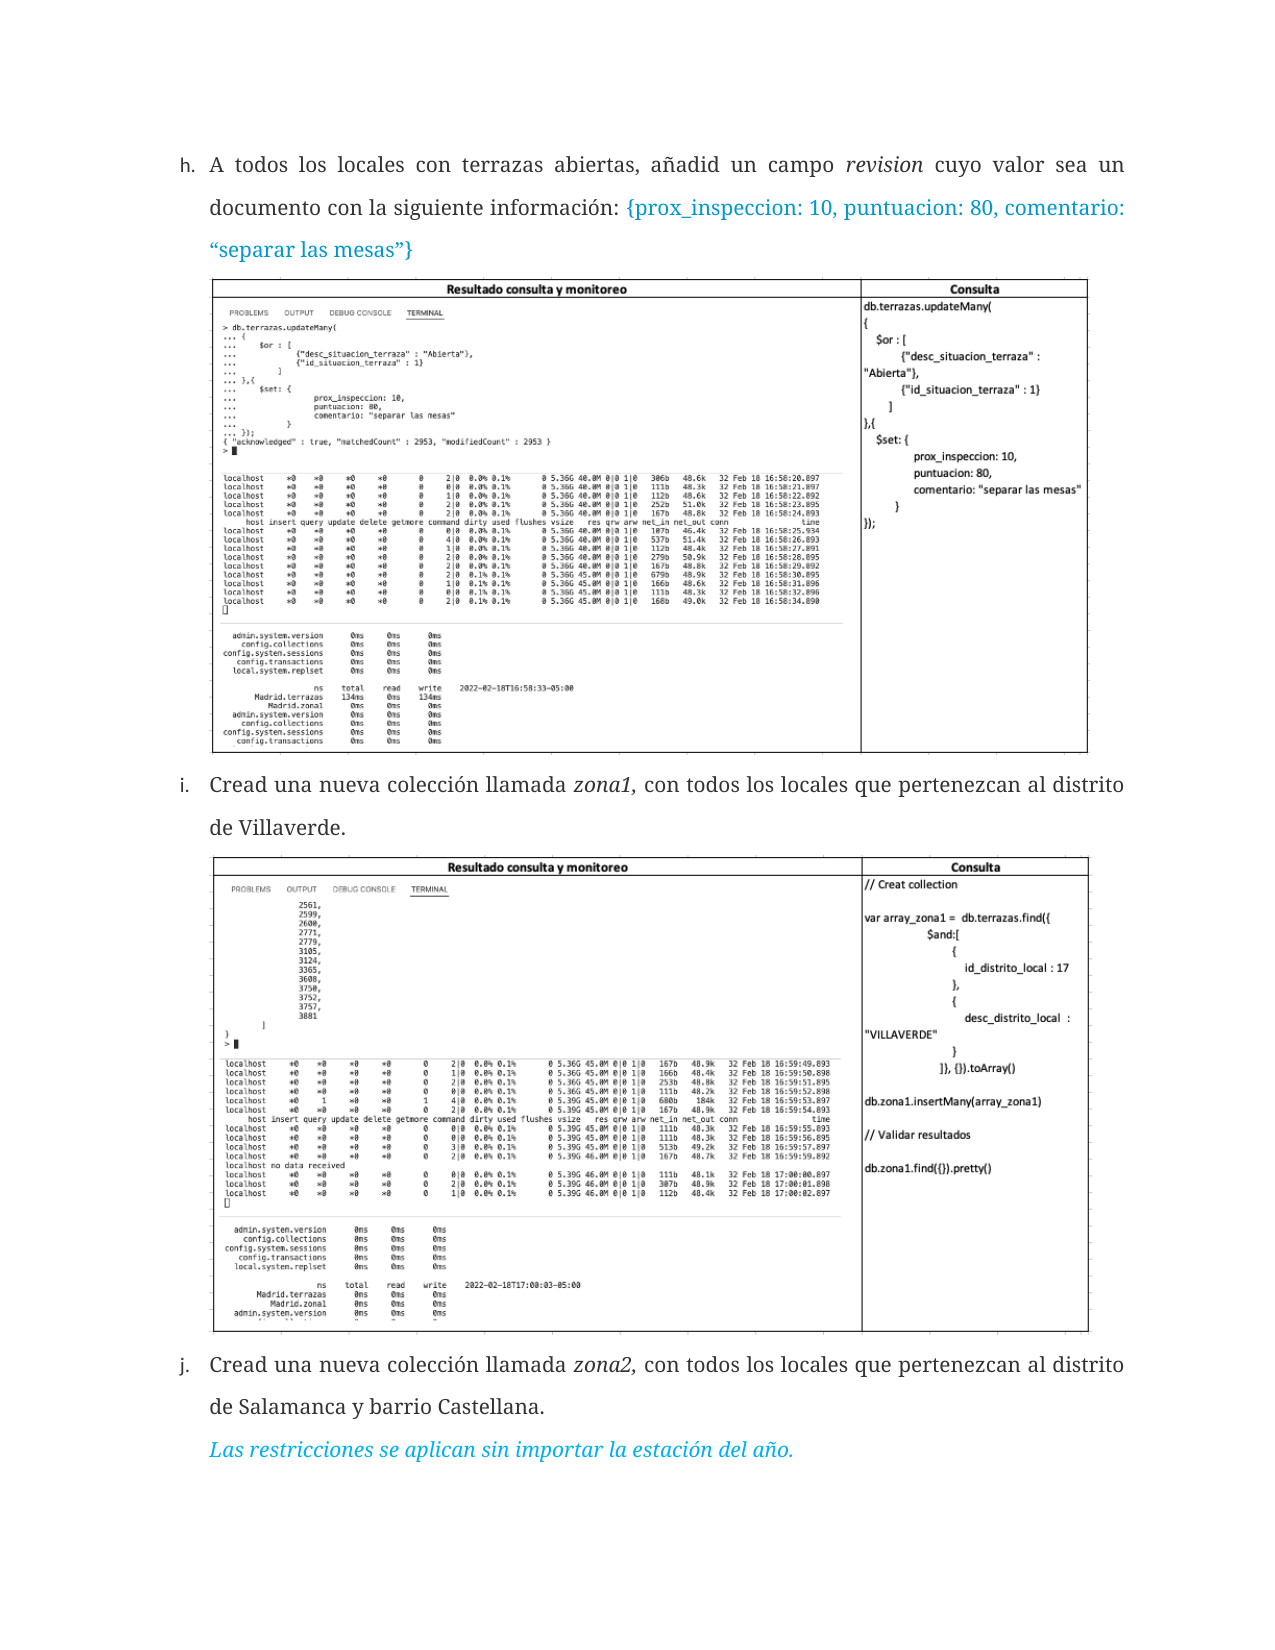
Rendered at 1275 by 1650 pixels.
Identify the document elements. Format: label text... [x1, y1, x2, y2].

list A todos los locales con terrazas abiertas, añadid un campo revision cuyo valor sea un documento con la siguiente información: {prox_inspeccion: 10, puntuacion: 80, comentario: “separar las mesas”} [179, 150, 1125, 264]
list Las restricciones se aplican sin importar la estación del año. [209, 1435, 1125, 1463]
picture [209, 855, 1093, 1335]
picture [209, 277, 1091, 755]
list Cread una nueva colección llamada zona2, con todos los locales que pertenezcan al distrito de Salamanca y barrio Castellana. [179, 1350, 1125, 1421]
list Cread una nueva colección llamada zona1, con todos los locales que pertenezcan al distrito de Villaverde. [179, 770, 1125, 841]
